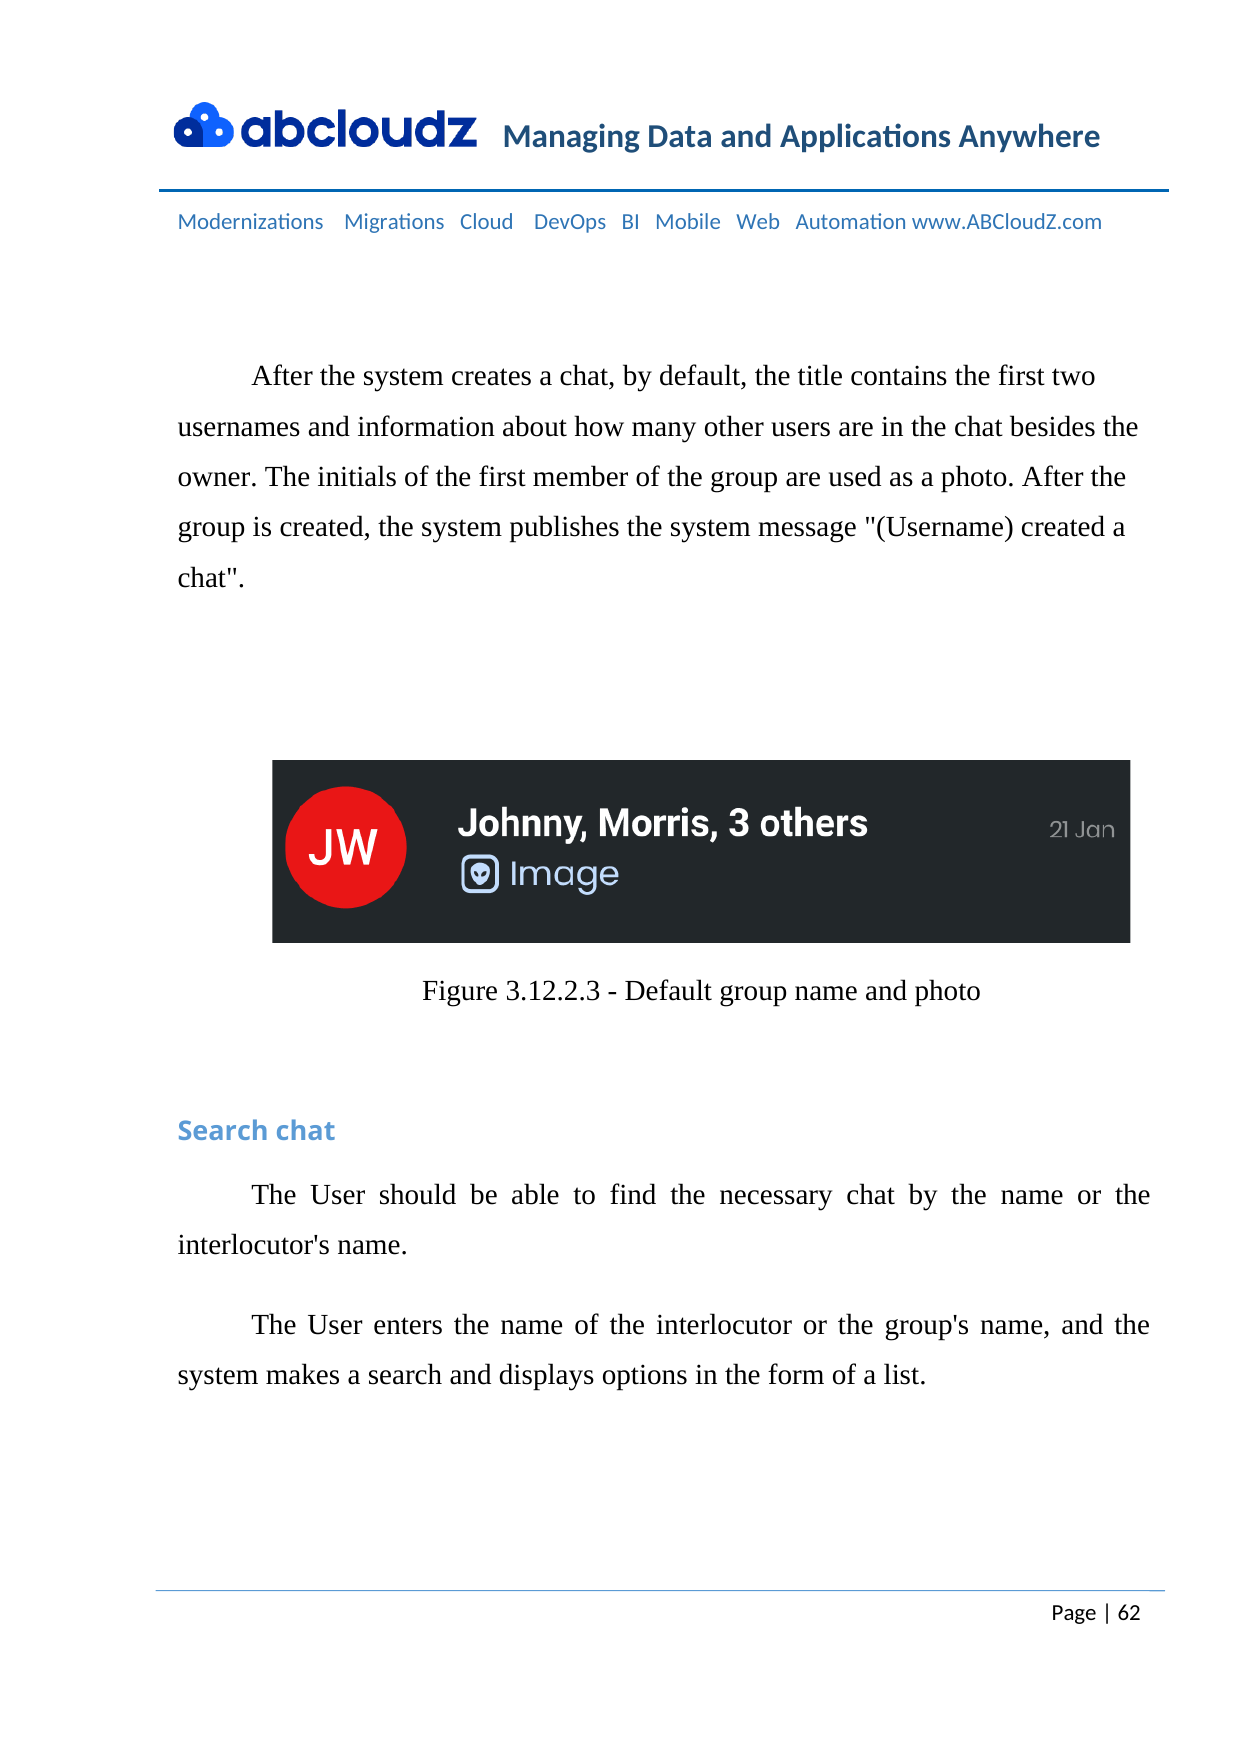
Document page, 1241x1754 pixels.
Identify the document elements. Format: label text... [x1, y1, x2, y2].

text After the system creates a chat, by default, the title contains the first two usernames and information about how many other users are in the chat besides the owner. The initials of the first member of the group are used as a photo. After the group is created, the system publishes the system message "(Username) created a chat". [177, 358, 1152, 593]
subtitle Search chat [177, 1111, 1152, 1148]
text Figure 3.12.2.3 - Default group name and photo [177, 973, 1152, 1006]
text The User enters the name of the interlocutor or the group's name, and the system makes a search and displays options in the form of a list. [177, 1307, 1152, 1391]
text The User should be able to find the necessary chat by the name or the interlocutor's name. [177, 1177, 1152, 1261]
picture [272, 760, 1131, 943]
picture [173, 102, 477, 147]
